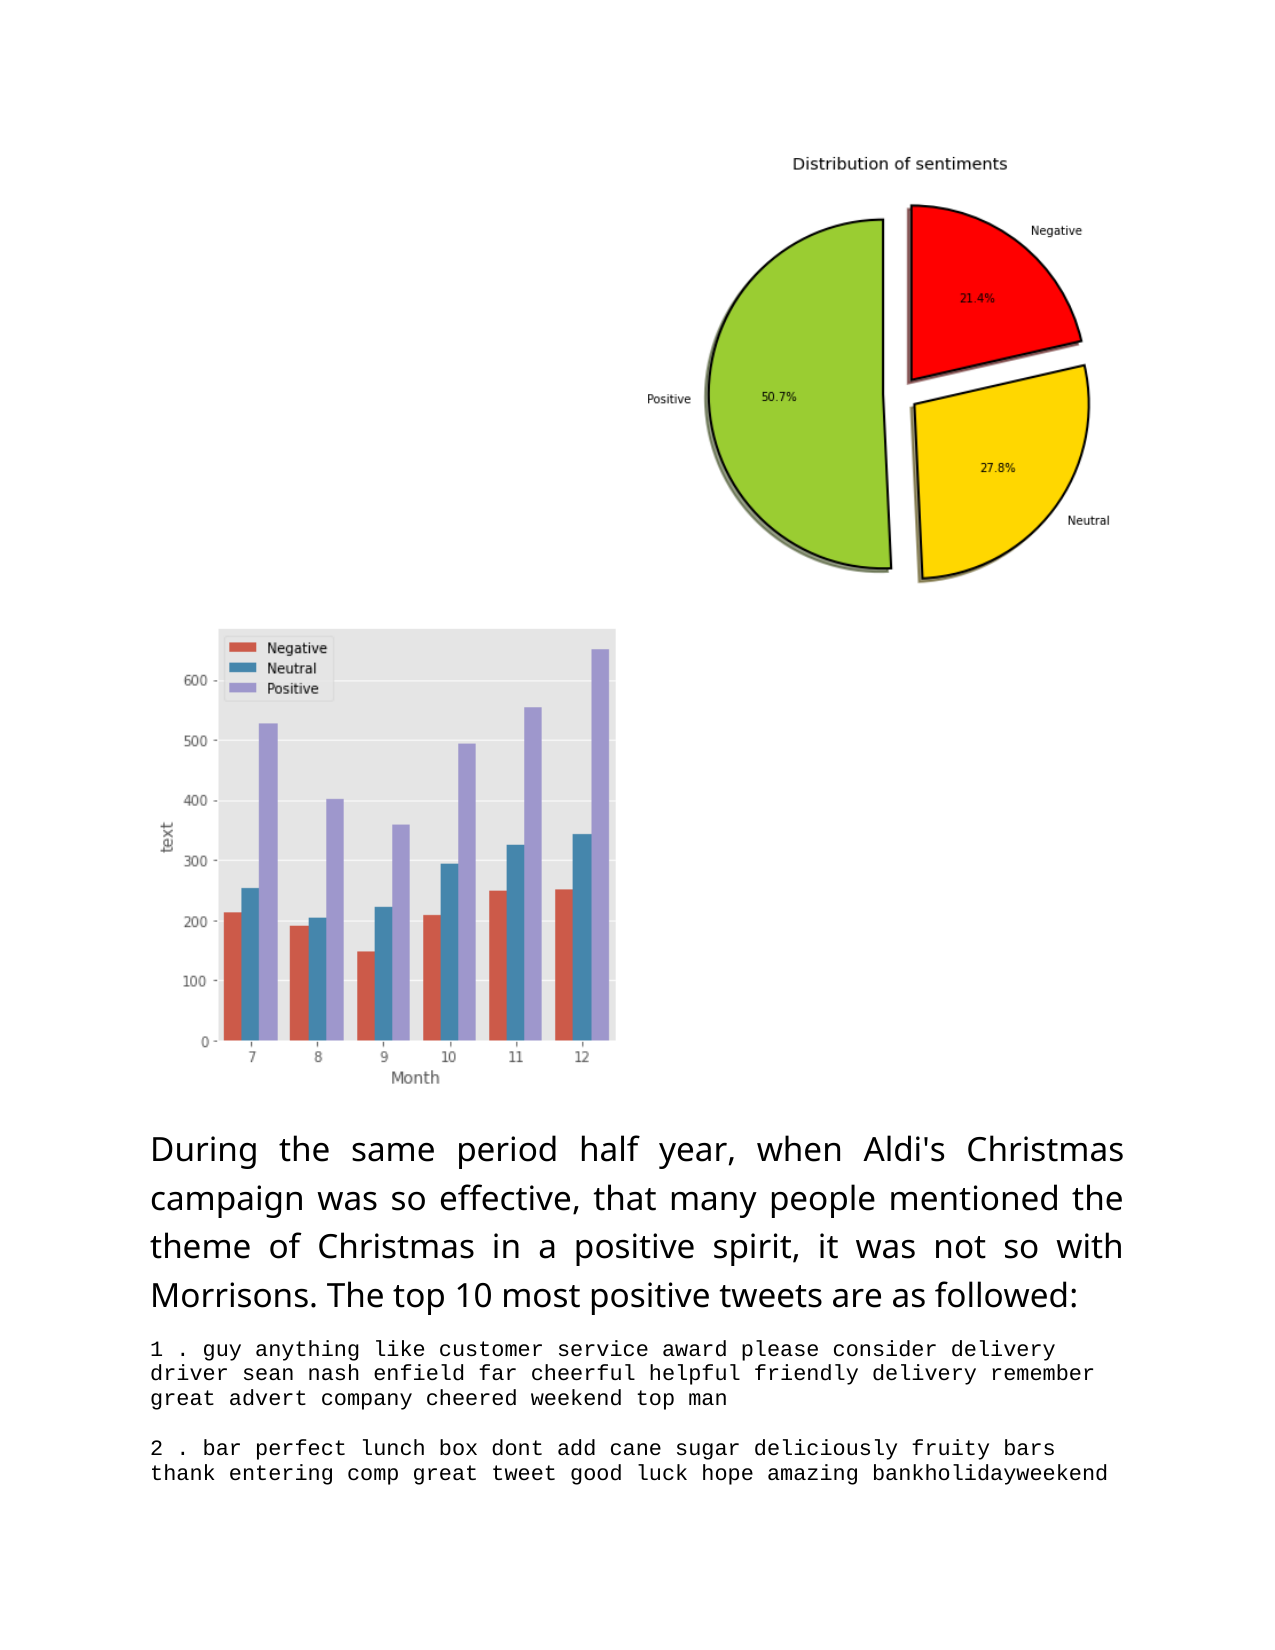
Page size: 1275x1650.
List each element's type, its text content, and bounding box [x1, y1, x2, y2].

text 1 . guy anything like customer service award please consider delivery driver sean nash enfield far cheerful helpful friendly delivery remember great advert company cheered weekend top man [150, 1338, 1125, 1412]
picture [150, 621, 624, 1096]
picture [639, 150, 1125, 620]
text 2 . bar perfect lunch box dont add cane sugar deliciously fruity bars thank entering comp great tweet good luck hope amazing bankholidayweekend [150, 1437, 1125, 1487]
text During the same period half year, when Aldi's Christmas campaign was so effective, that many people mentioned the theme of Christmas in a positive spirit, it was not so with Morrisons. The top 10 most positive tweets are as followed: [150, 1125, 1125, 1318]
